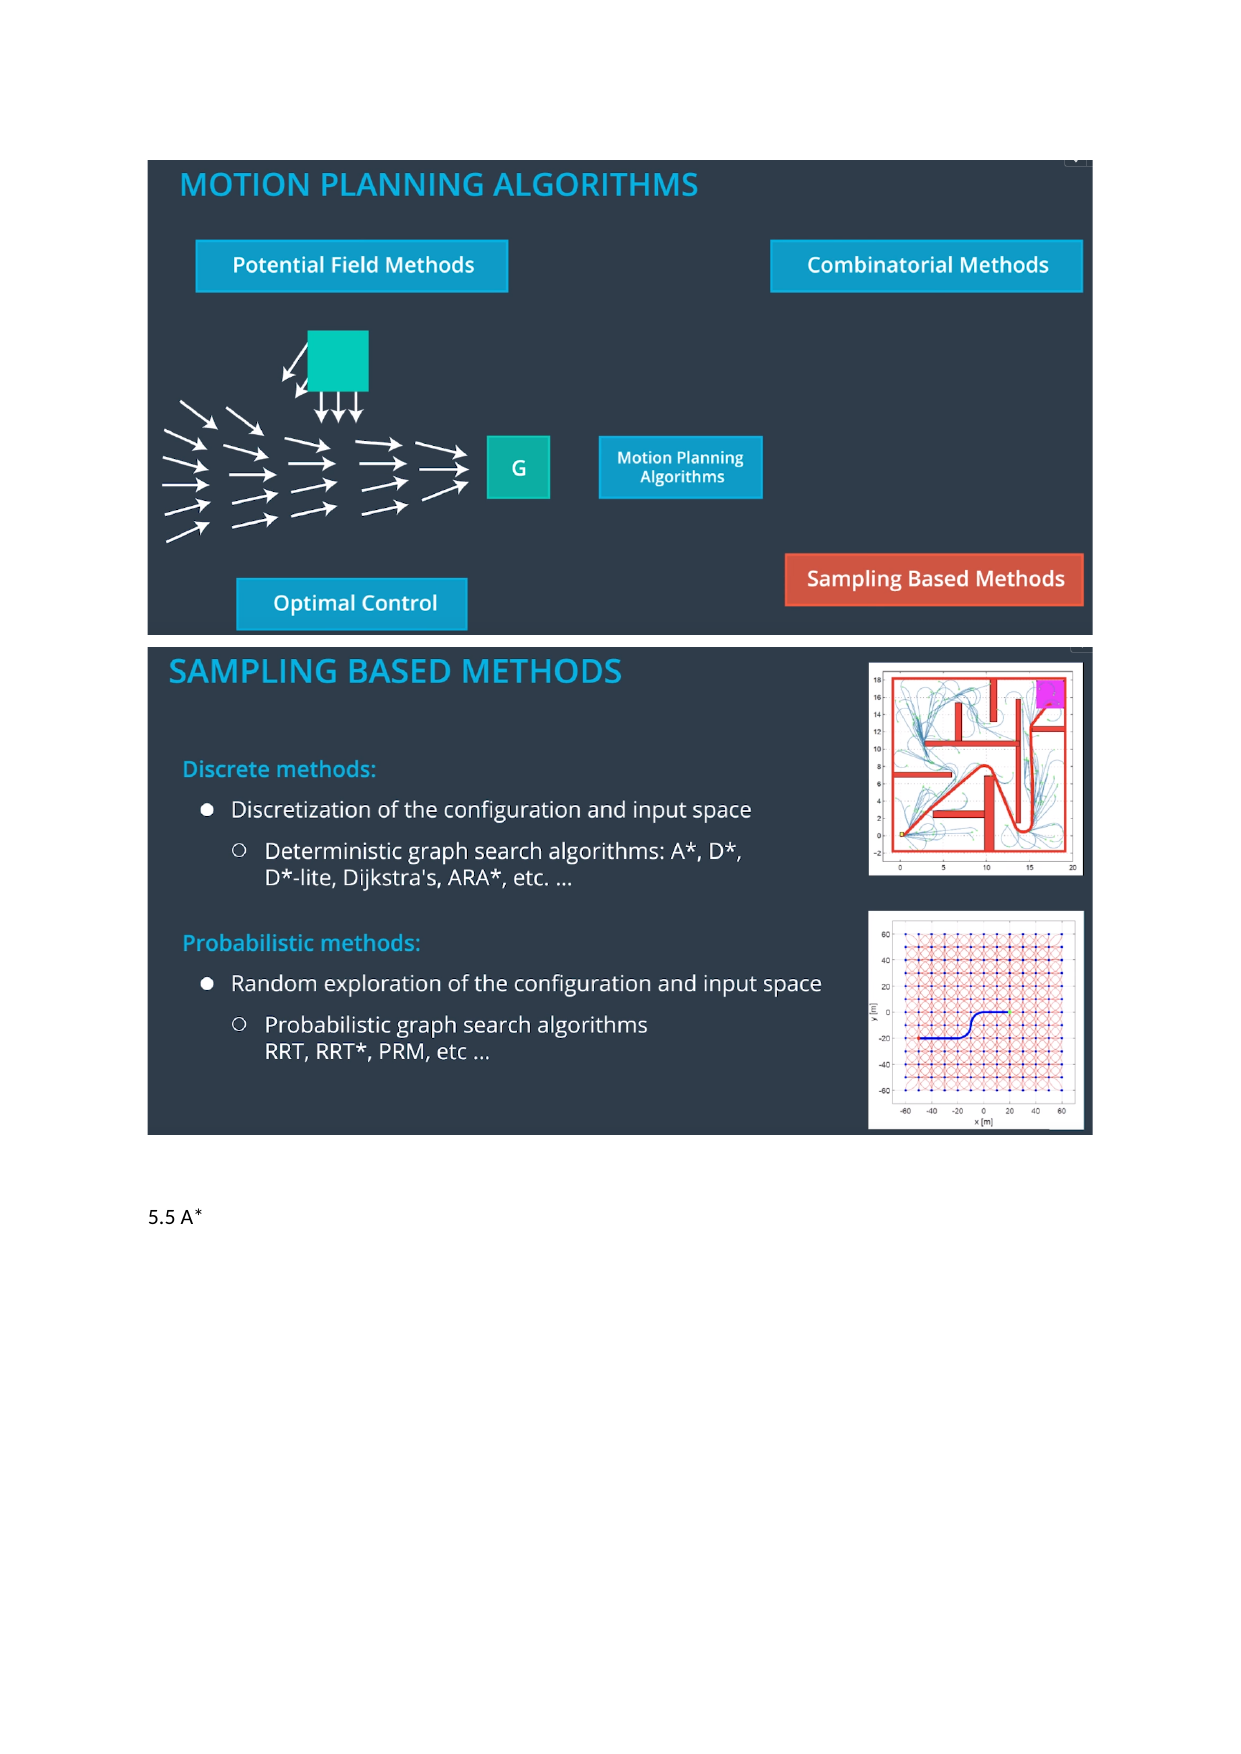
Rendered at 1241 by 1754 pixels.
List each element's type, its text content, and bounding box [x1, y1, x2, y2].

picture [147, 647, 1093, 1135]
text 5.5 A* [148, 1200, 1093, 1233]
picture [147, 160, 1093, 635]
